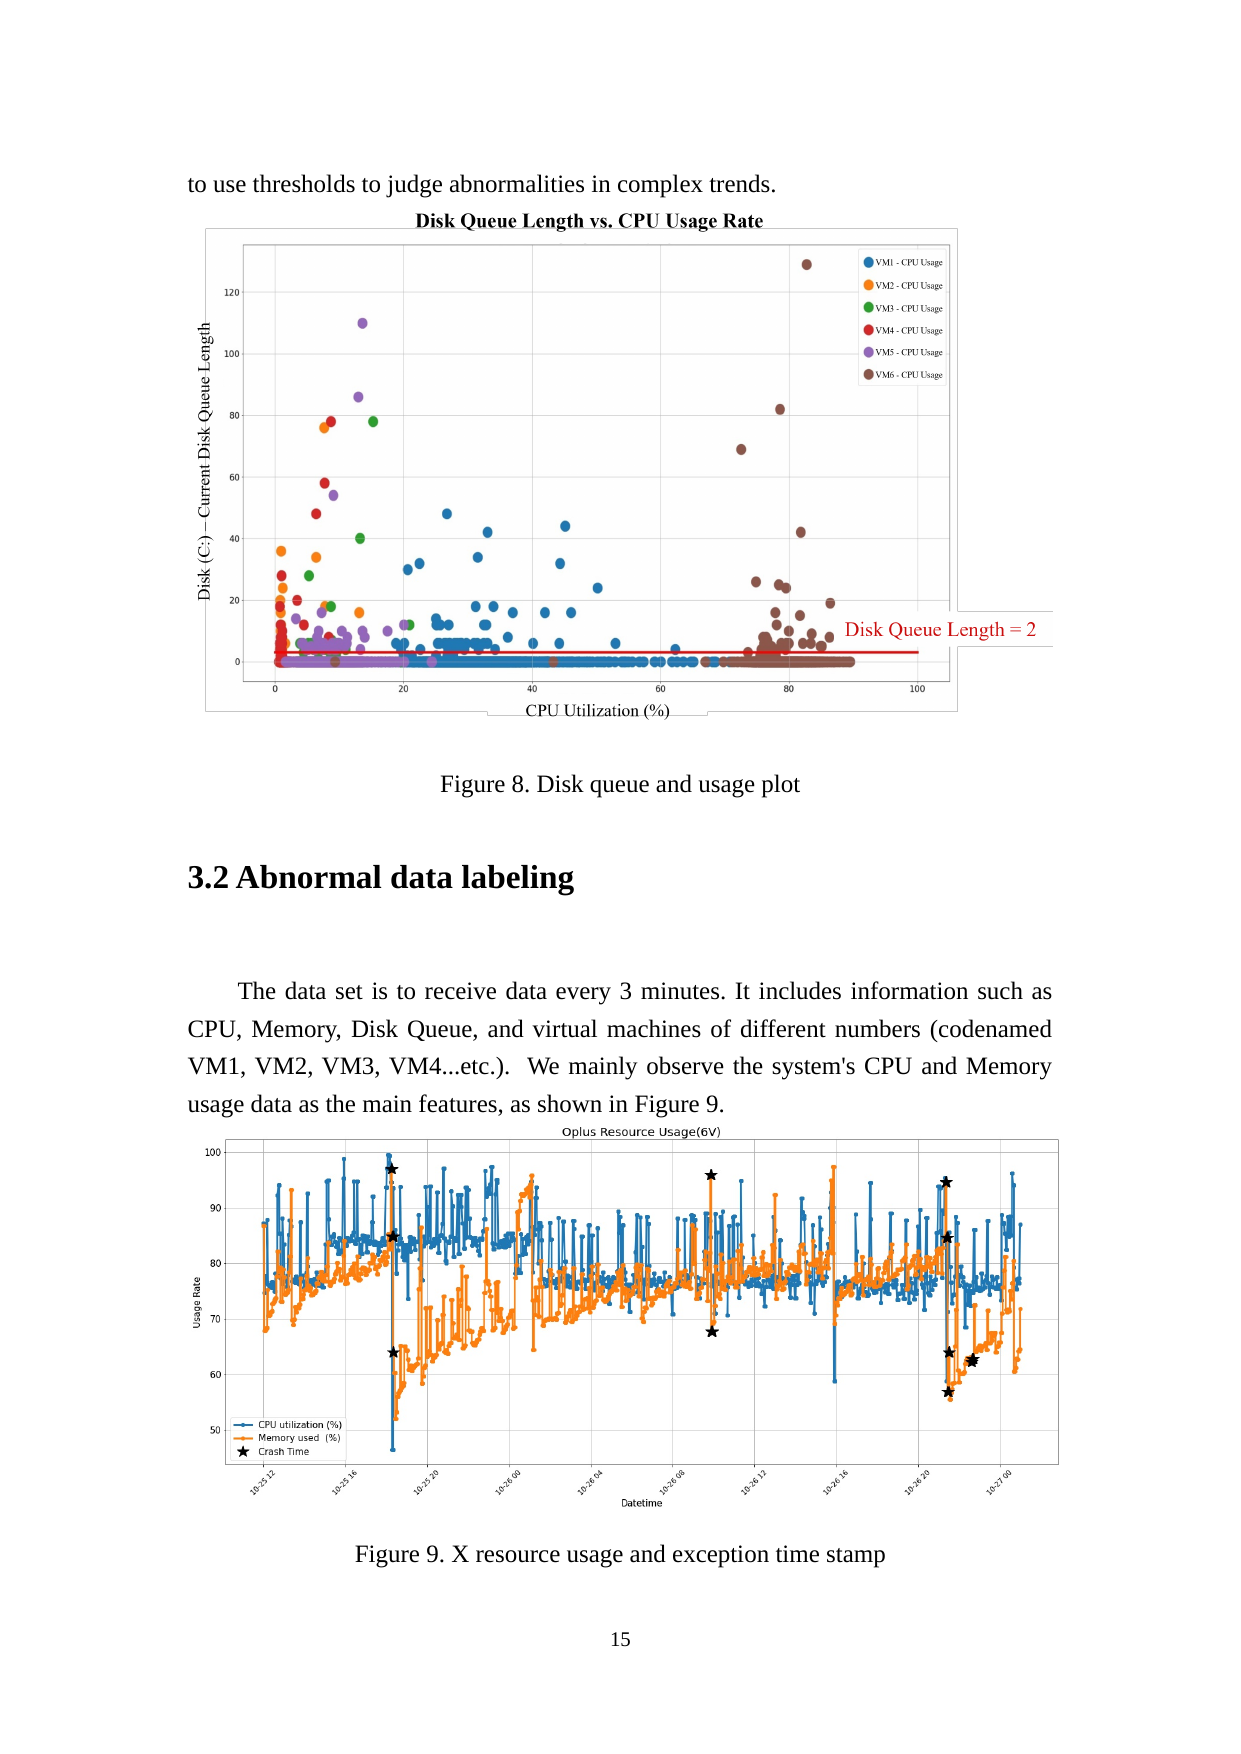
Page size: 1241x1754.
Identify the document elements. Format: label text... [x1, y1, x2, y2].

text The data set is to receive data every 3 minutes. It includes information such as CPU, Memory, Disk Queue, and virtual machines of different numbers (codenamed VM1, VM2, VM3, VM4...etc.). We mainly observe the system's CPU and Memory usage data as the main features, as shown in Figure 9. [187, 972, 1053, 1122]
subtitle 3.2 Abnormal data labeling [187, 839, 1053, 914]
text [187, 164, 1053, 202]
picture [187, 202, 1053, 731]
picture [187, 1122, 1063, 1518]
